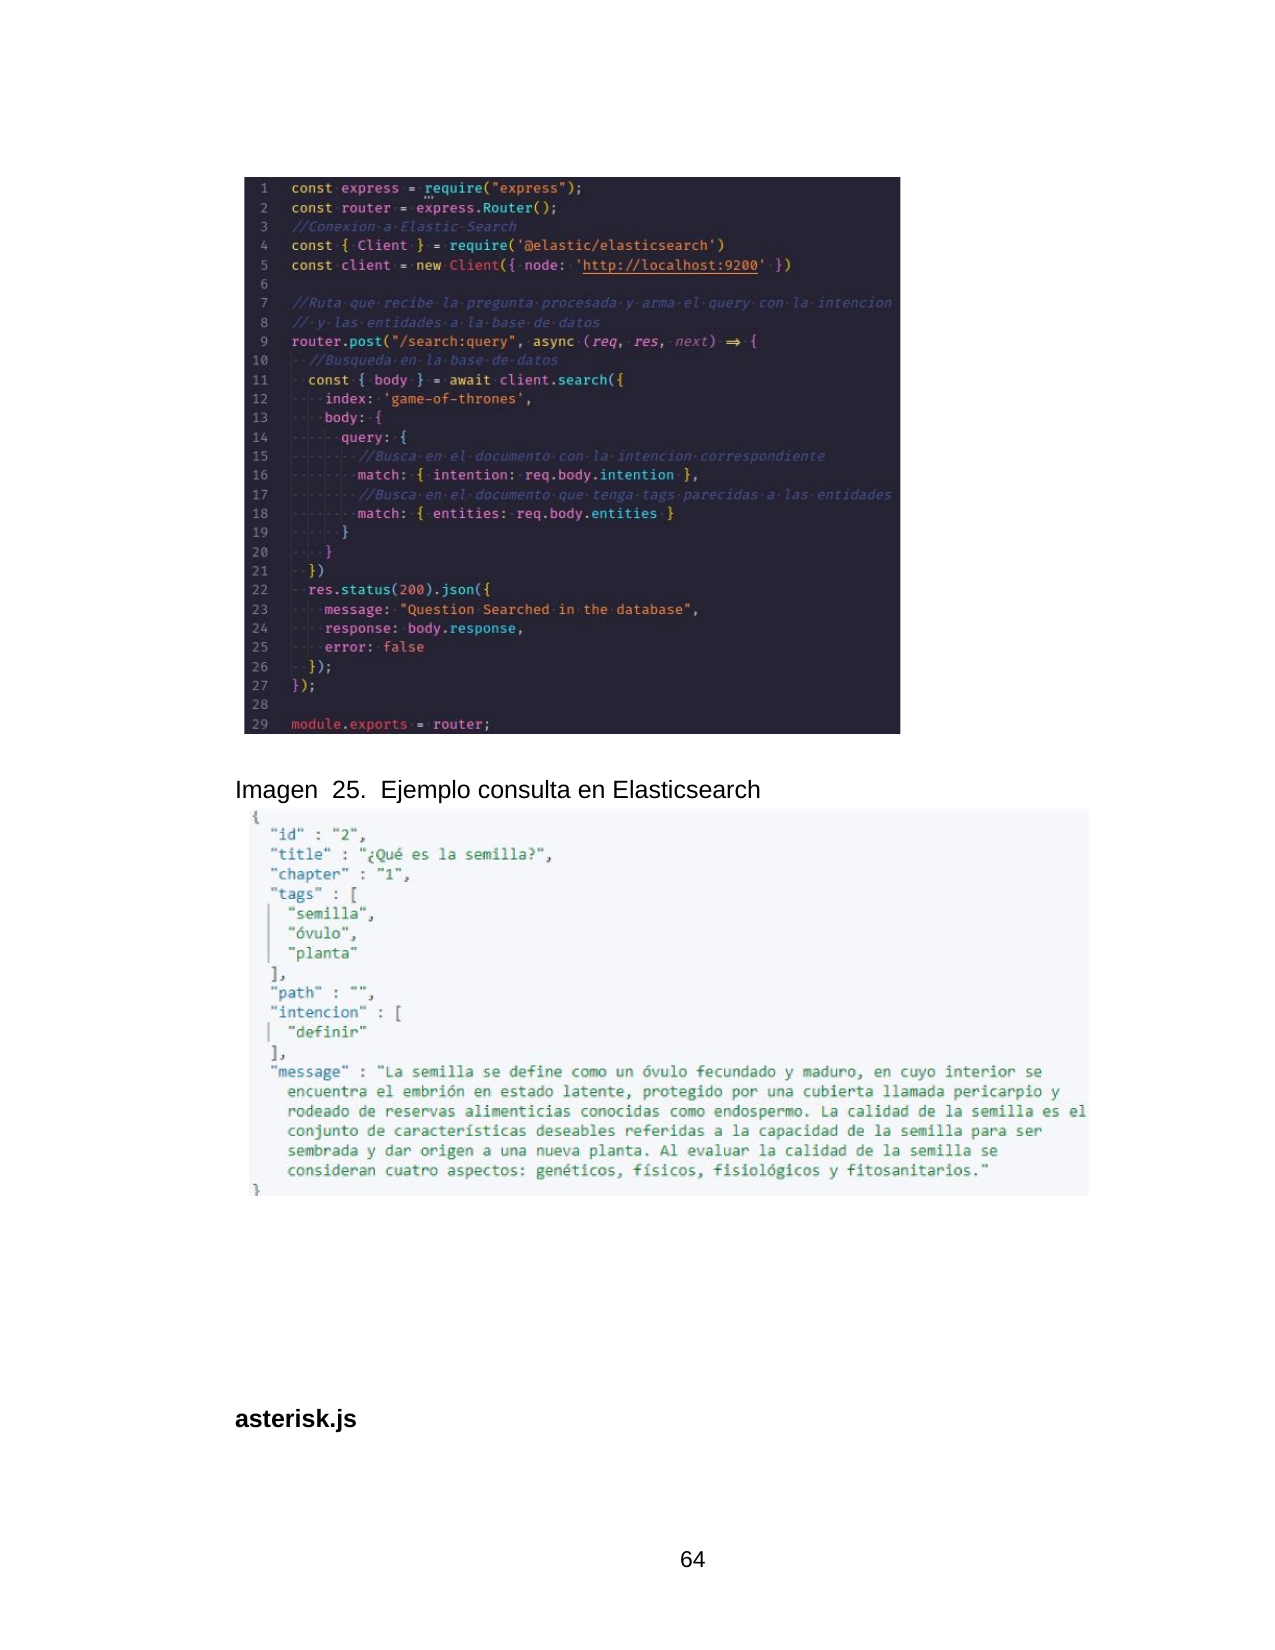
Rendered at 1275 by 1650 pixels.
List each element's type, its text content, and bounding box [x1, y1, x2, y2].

picture [248, 806, 1089, 1196]
text Imagen 25. Ejemplo consulta en Elasticsearch [235, 775, 1157, 804]
subtitle asterisk.js [235, 1404, 1150, 1433]
picture [244, 177, 901, 734]
